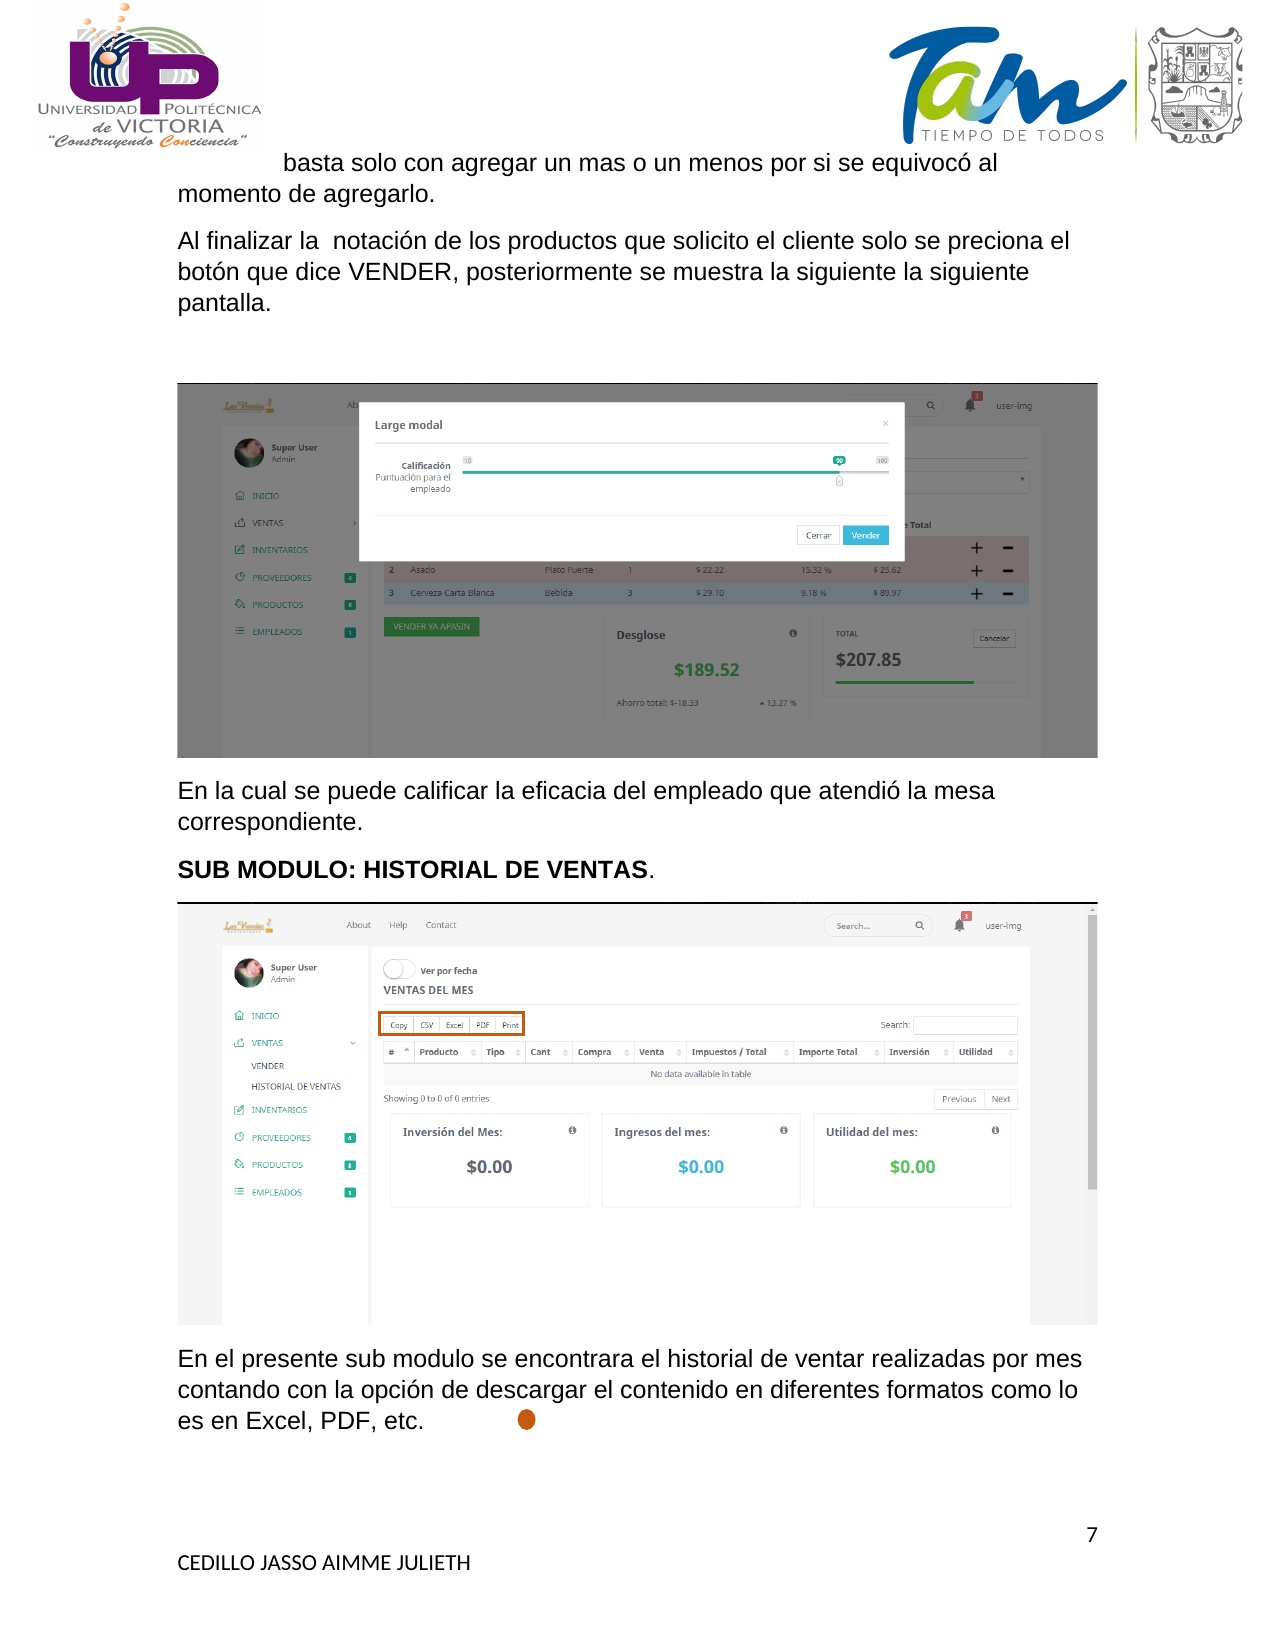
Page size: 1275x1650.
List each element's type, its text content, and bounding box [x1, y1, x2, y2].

picture [889, 20, 1243, 146]
text SUB MODULO: HISTORIAL DE VENTAS. [177, 855, 1098, 883]
picture [177, 383, 1098, 758]
picture [177, 902, 1098, 1325]
text Al finalizar la notación de los productos que solicito el cliente solo se preciona el botón que dice VENDER, posteriormente se muestra la siguiente la siguiente pantalla. [177, 226, 1098, 317]
text En la cual se puede calificar la eficacia del empleado que atendió la mesa correspondiente. [177, 776, 1098, 836]
text En el presente sub modulo se encontrara el historial de ventar realizadas por mes contando con la opción de descargar el contenido en diferentes formatos como lo es en Excel, PDF, etc. [177, 1344, 1098, 1434]
picture [32, 0, 264, 150]
